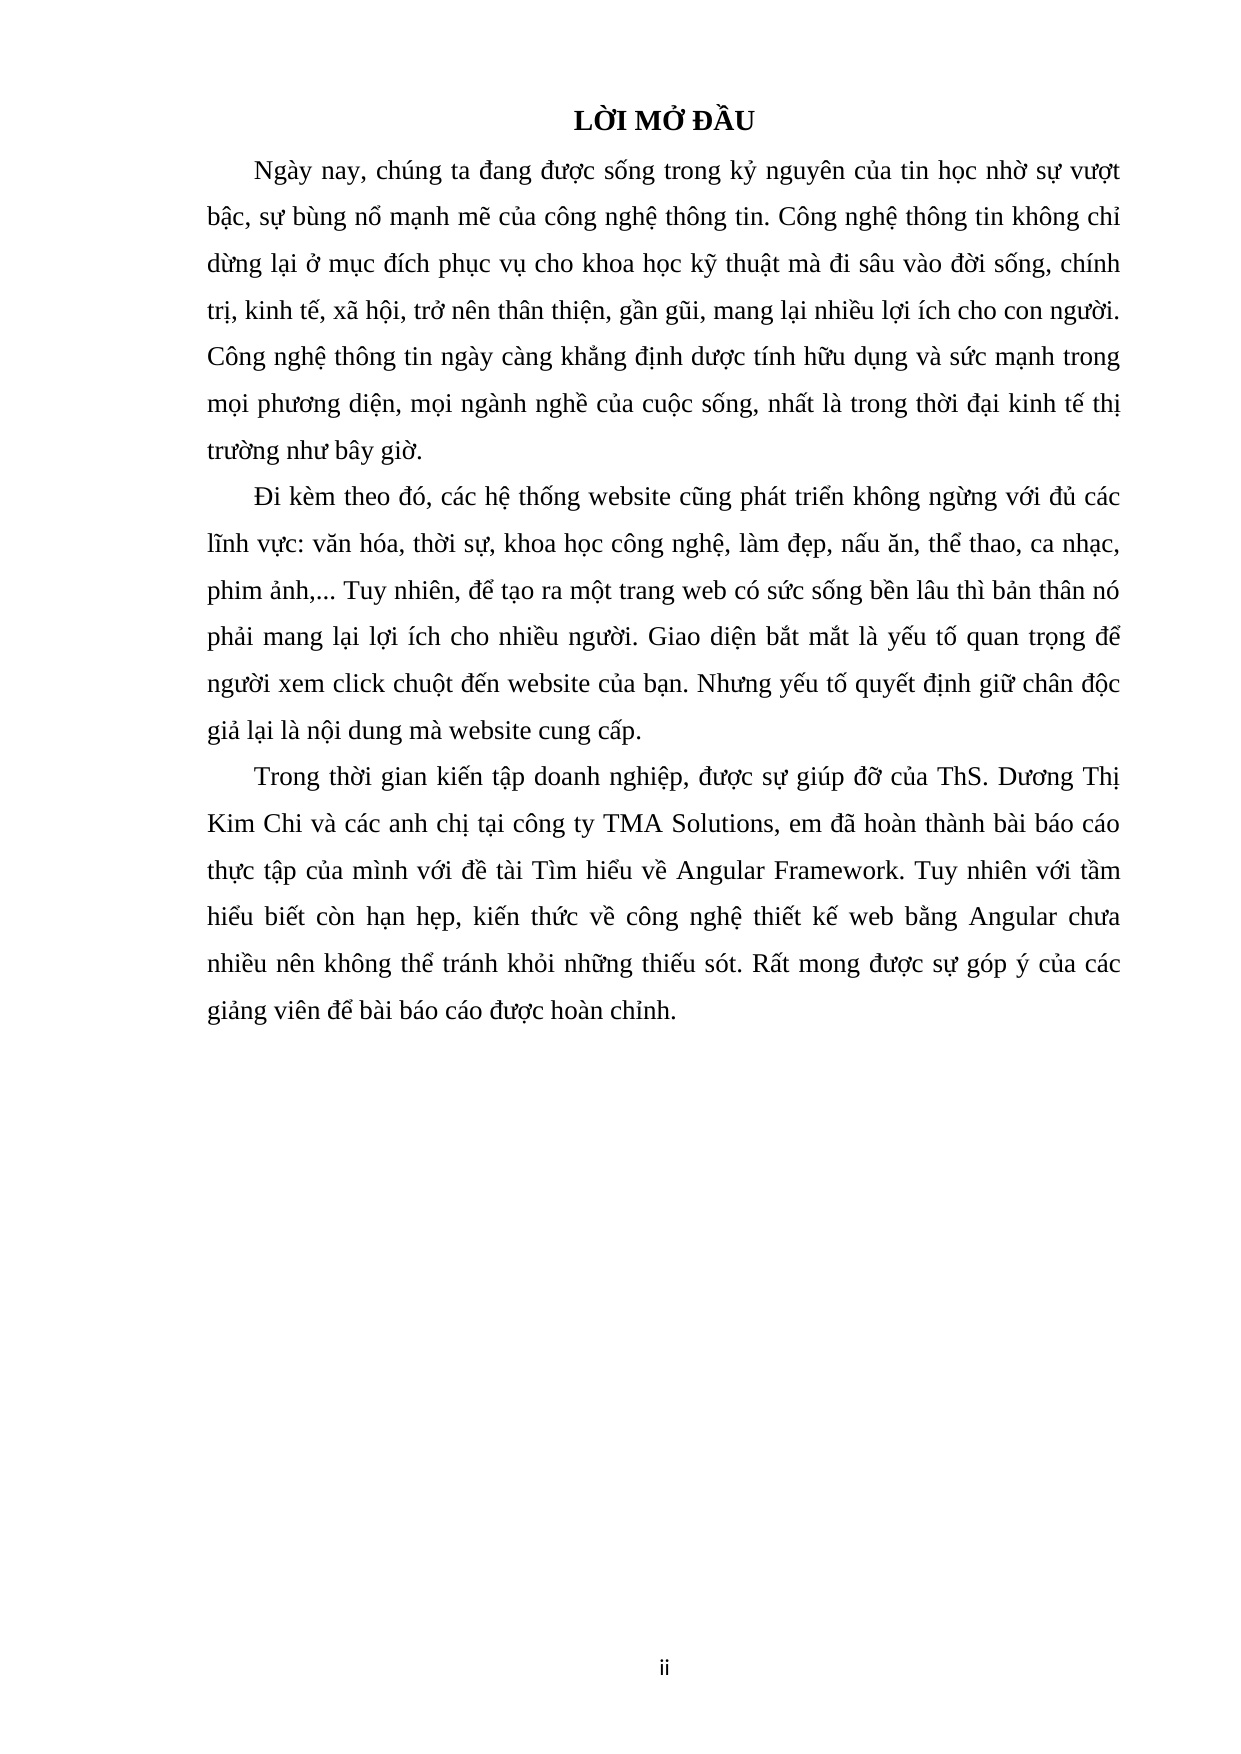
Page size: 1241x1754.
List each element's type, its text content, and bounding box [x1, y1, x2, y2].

text Ngày nay, chúng ta đang được sống trong kỷ nguyên của tin học nhờ sự vượt bậc, sự bùng nổ mạnh mẽ của công nghệ thông tin. Công nghệ thông tin không chỉ dừng lại ở mục đích phục vụ cho khoa học kỹ thuật mà đi sâu vào đời sống, chính trị, kinh tế, xã hội, trở nên thân thiện, gần gũi, mang lại nhiều lợi ích cho con người. Công nghệ thông tin ngày càng khẳng định dược tính hữu dụng và sức mạnh trong mọi phương diện, mọi ngành nghề của cuộc sống, nhất là trong thời đại kinh tế thị trường như bây giờ. [207, 154, 1122, 465]
text Trong thời gian kiến tập doanh nghiệp, được sự giúp đỡ của ThS. Dương Thị Kim Chi và các anh chị tại công ty TMA Solutions, em đã hoàn thành bài báo cáo thực tập của mình với đề tài Tìm hiểu về Angular Framework. Tuy nhiên với tầm hiểu biết còn hạn hẹp, kiến thức về công nghệ thiết kế web bằng Angular chưa nhiều nên không thể tránh khỏi những thiếu sót. Rất mong được sự góp ý của các giảng viên để bài báo cáo được hoàn chỉnh. [207, 760, 1122, 1025]
text Đi kèm theo đó, các hệ thống website cũng phát triển không ngừng với đủ các lĩnh vực: văn hóa, thời sự, khoa học công nghệ, làm đẹp, nấu ăn, thể thao, ca nhạc, phim ảnh,... Tuy nhiên, để tạo ra một trang web có sức sống bền lâu thì bản thân nó phải mang lại lợi ích cho nhiều người. Giao diện bắt mắt là yếu tố quan trọng để người xem click chuột đến website của bạn. Nhưng yếu tố quyết định giữ chân độc giả lại là nội dung mà website cung cấp. [207, 480, 1122, 745]
text LỜI MỞ ĐẦU [207, 103, 1122, 137]
